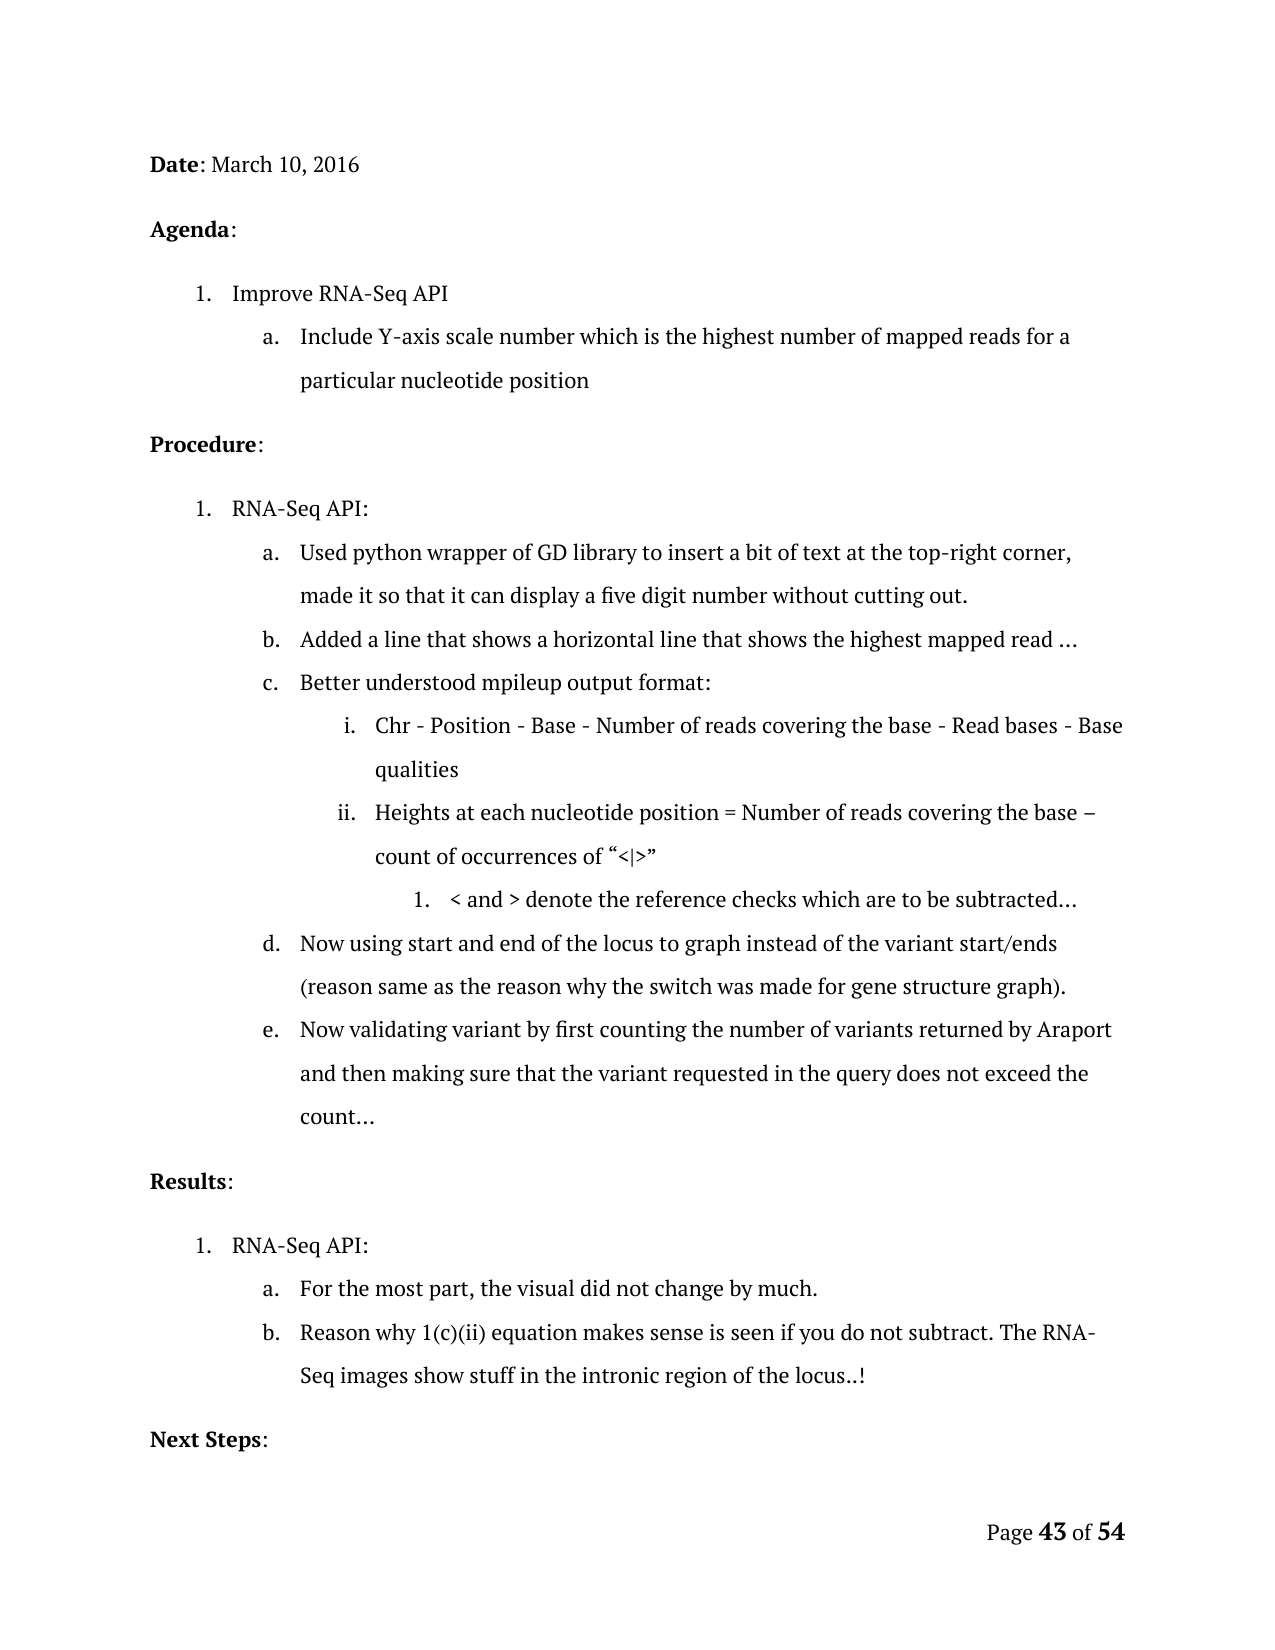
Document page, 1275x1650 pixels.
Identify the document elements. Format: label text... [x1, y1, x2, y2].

list Used python wrapper of GD library to insert a bit of text at the top-right corner, made it so that it can display a five digit number without cutting out. [262, 537, 1125, 610]
text Date: March 10, 2016 [150, 150, 1125, 179]
text Next Steps: [150, 1425, 1125, 1454]
list Added a line that shows a horizontal line that shows the highest mapped read … [262, 624, 1125, 653]
list < and > denote the reference checks which are to be subtracted… [412, 885, 1125, 914]
text Procedure: [150, 430, 1125, 459]
list RNA-Seq API: [194, 494, 1125, 523]
list RNA-Seq API: [194, 1231, 1125, 1259]
list Heights at each nucleotide position = Number of reads covering the base – count of occurrences of “<|>” [356, 798, 1125, 870]
list Better understood mpileup output format: [262, 668, 1125, 697]
text Results: [150, 1166, 1125, 1195]
list Reason why 1(c)(ii) equation makes sense is seen if you do not subtract. The RNA-Seq images show stuff in the intronic region of the locus..! [262, 1317, 1125, 1390]
list Now validating variant by first counting the number of variants returned by Araport and then making sure that the variant requested in the query does not exceed the count… [262, 1015, 1125, 1131]
list Include Y-axis scale number which is the highest number of mapped reads for a particular nucleotide position [262, 322, 1125, 394]
list For the most part, the visual did not change by much. [262, 1274, 1125, 1303]
text Agenda: [150, 214, 1125, 243]
list Now using start and end of the locus to graph instead of the variant start/ends (reason same as the reason why the switch was made for gene structure graph). [262, 928, 1125, 1001]
list Improve RNA-Seq API [194, 278, 1125, 307]
list Chr - Position - Base - Number of reads covering the base - Read bases - Base qualities [356, 711, 1125, 783]
